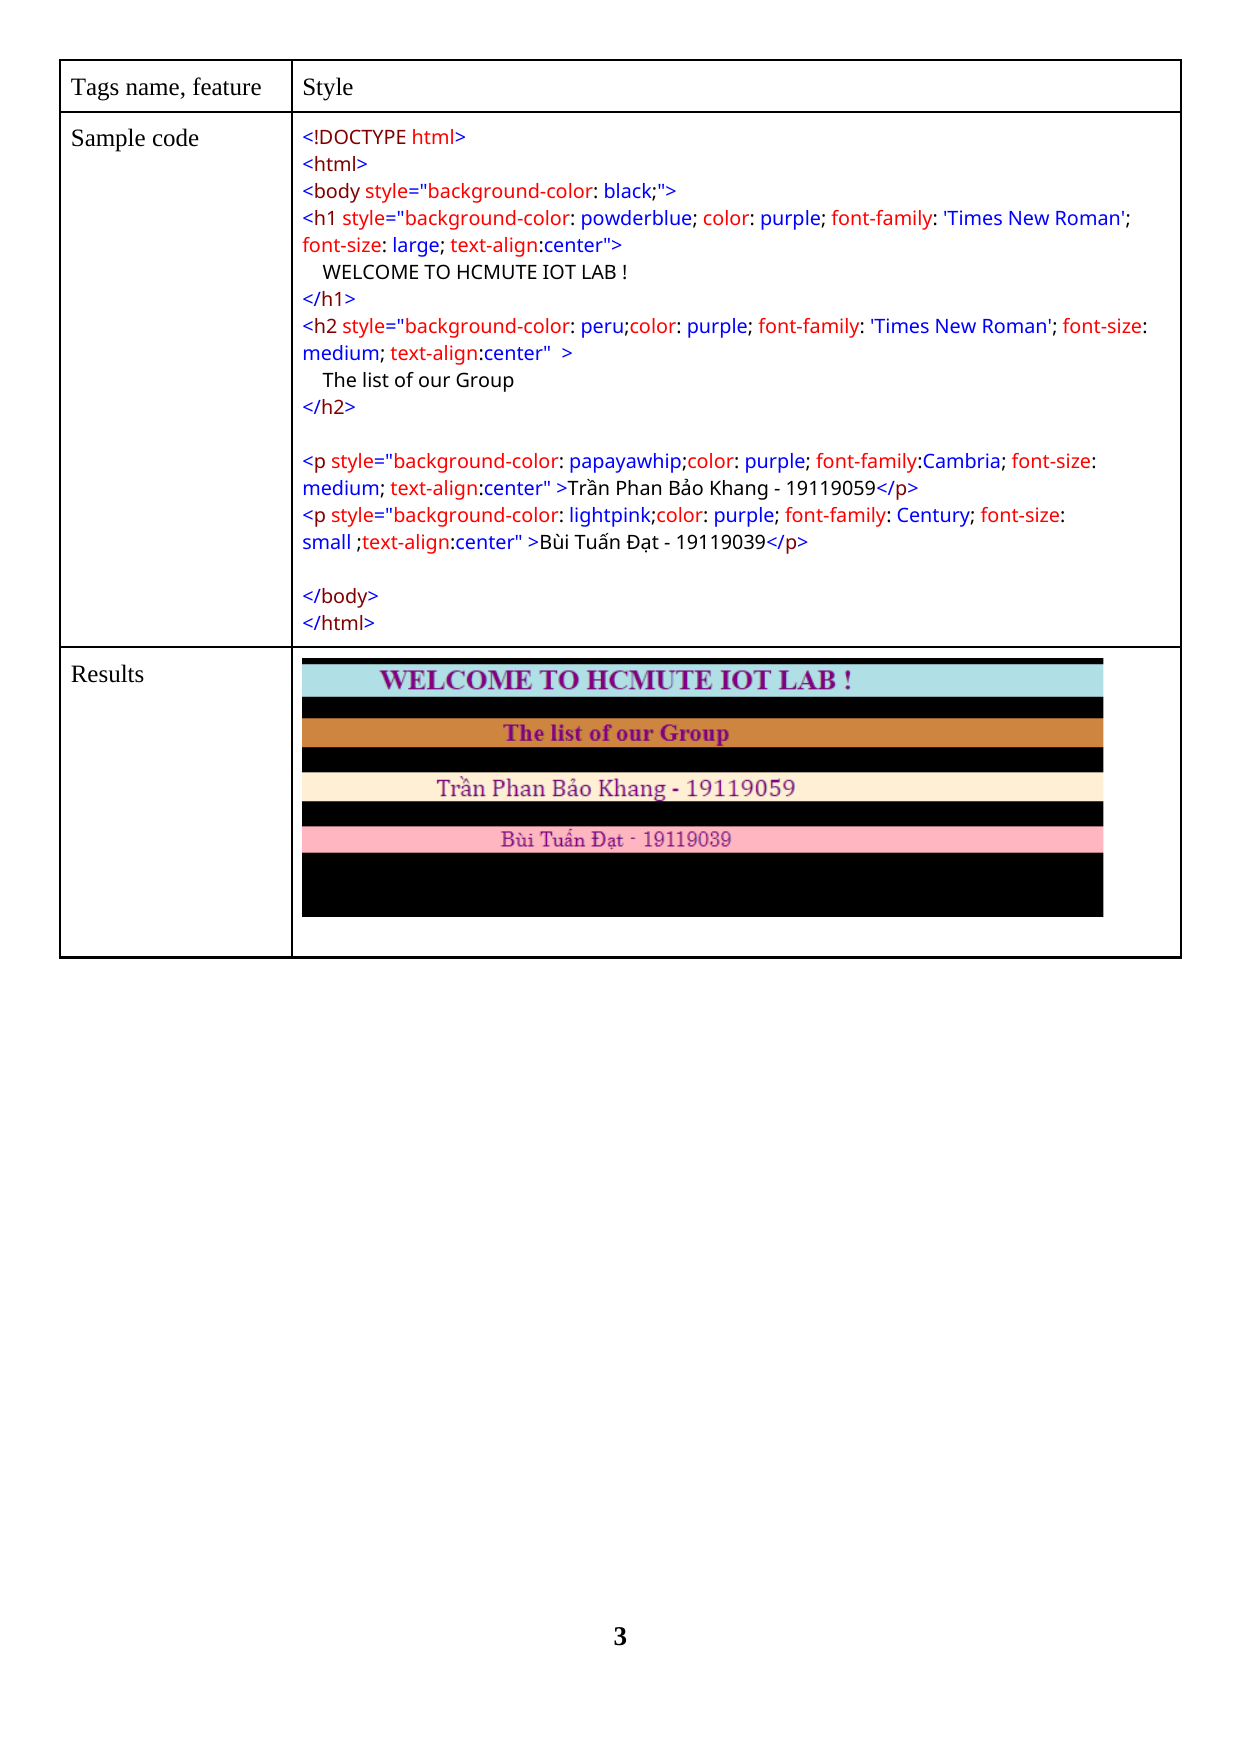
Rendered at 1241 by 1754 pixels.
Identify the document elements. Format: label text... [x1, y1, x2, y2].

table_cell [293, 648, 1180, 956]
table_header Style [293, 61, 1180, 111]
table_header Tags name, feature [61, 61, 291, 111]
table_cell <!DOCTYPE html> <html> <body style="background-color: black;"> <h1 style="background-color: powderblue; color: purple; font-family: 'Times New Roman'; font-size: large; text-align:center"> WELCOME TO HCMUTE IOT LAB ! </h1> <h2 style="background-color: peru;color: purple; font-family: 'Times New Roman'; font-size: medium; text-align:center" > The list of our Group </h2> <p style="background-color: papayawhip;color: purple; font-family:Cambria; font-size: medium; text-align:center" >Trần Phan Bảo Khang - 19119059</p> <p style="background-color: lightpink;color: purple; font-family: Century; font-size: small ;text-align:center" >Bùi Tuấn Đạt - 19119039</p> </body> </html> [293, 113, 1180, 646]
table_cell Sample code [61, 113, 291, 646]
picture [302, 658, 1104, 917]
table_cell Results [61, 648, 291, 956]
